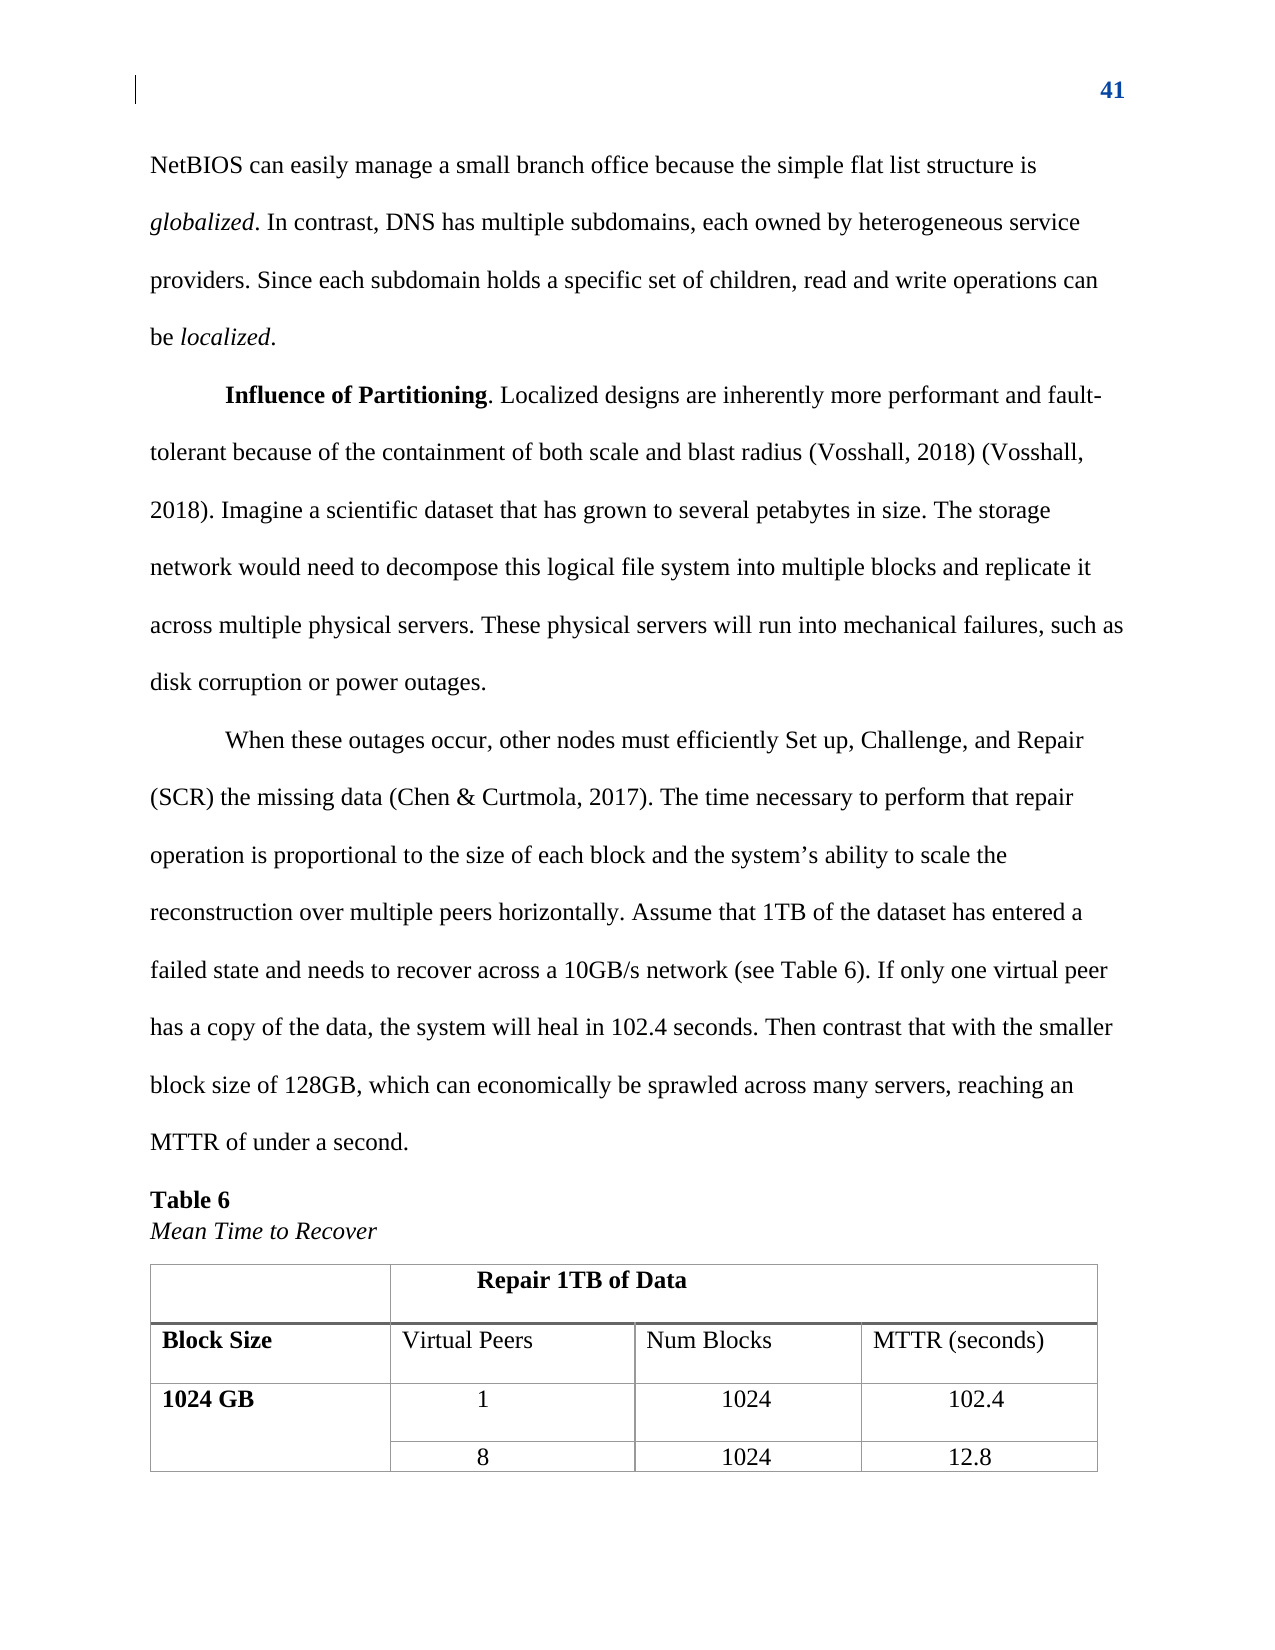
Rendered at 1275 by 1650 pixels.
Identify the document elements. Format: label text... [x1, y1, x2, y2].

text Table 6 Mean Time to Recover [150, 1185, 1125, 1245]
text When these outages occur, other nodes must efficiently Set up, Challenge, and Repair (SCR) the missing data. The time necessary to perform that repair operation is proportional to the size of each block and the system’s ability to scale the reconstruction over multiple peers horizontally. Assume that 1TB of the dataset has entered a failed state and needs to recover across a 10GB/s network (see Table 6). If only one virtual peer has a copy of the data, the system will heal in 102.4 seconds. Then contrast that with the smaller block size of 128GB, which can economically be sprawled across many servers, reaching an MTTR of under a second. [150, 725, 1125, 1156]
table_header [151, 1265, 390, 1322]
table_header Repair 1TB of Data [391, 1265, 1097, 1322]
table_cell 1024 [636, 1442, 861, 1471]
table_cell 8 [391, 1442, 634, 1471]
table_cell 1024 [636, 1384, 861, 1441]
table_cell 1 [391, 1384, 634, 1441]
table_cell 102.4 [862, 1384, 1097, 1441]
table_cell MTTR (seconds) [862, 1325, 1097, 1383]
table_cell Block Size [151, 1325, 390, 1383]
table_cell 12.8 [862, 1442, 1097, 1471]
table_cell Num Blocks [636, 1325, 861, 1383]
table_cell Virtual Peers [391, 1325, 634, 1383]
table_cell 1024 GB [151, 1384, 390, 1471]
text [150, 150, 1125, 351]
text Influence of Partitioning. Localized designs are inherently more performant and fault-tolerant because of the containment of both scale and blast radius. Imagine a scientific dataset that has grown to several petabytes in size. The storage network would need to decompose this logical file system into multiple blocks and replicate it across multiple physical servers. These physical servers will run into mechanical failures, such as disk corruption or power outages. [150, 380, 1125, 696]
